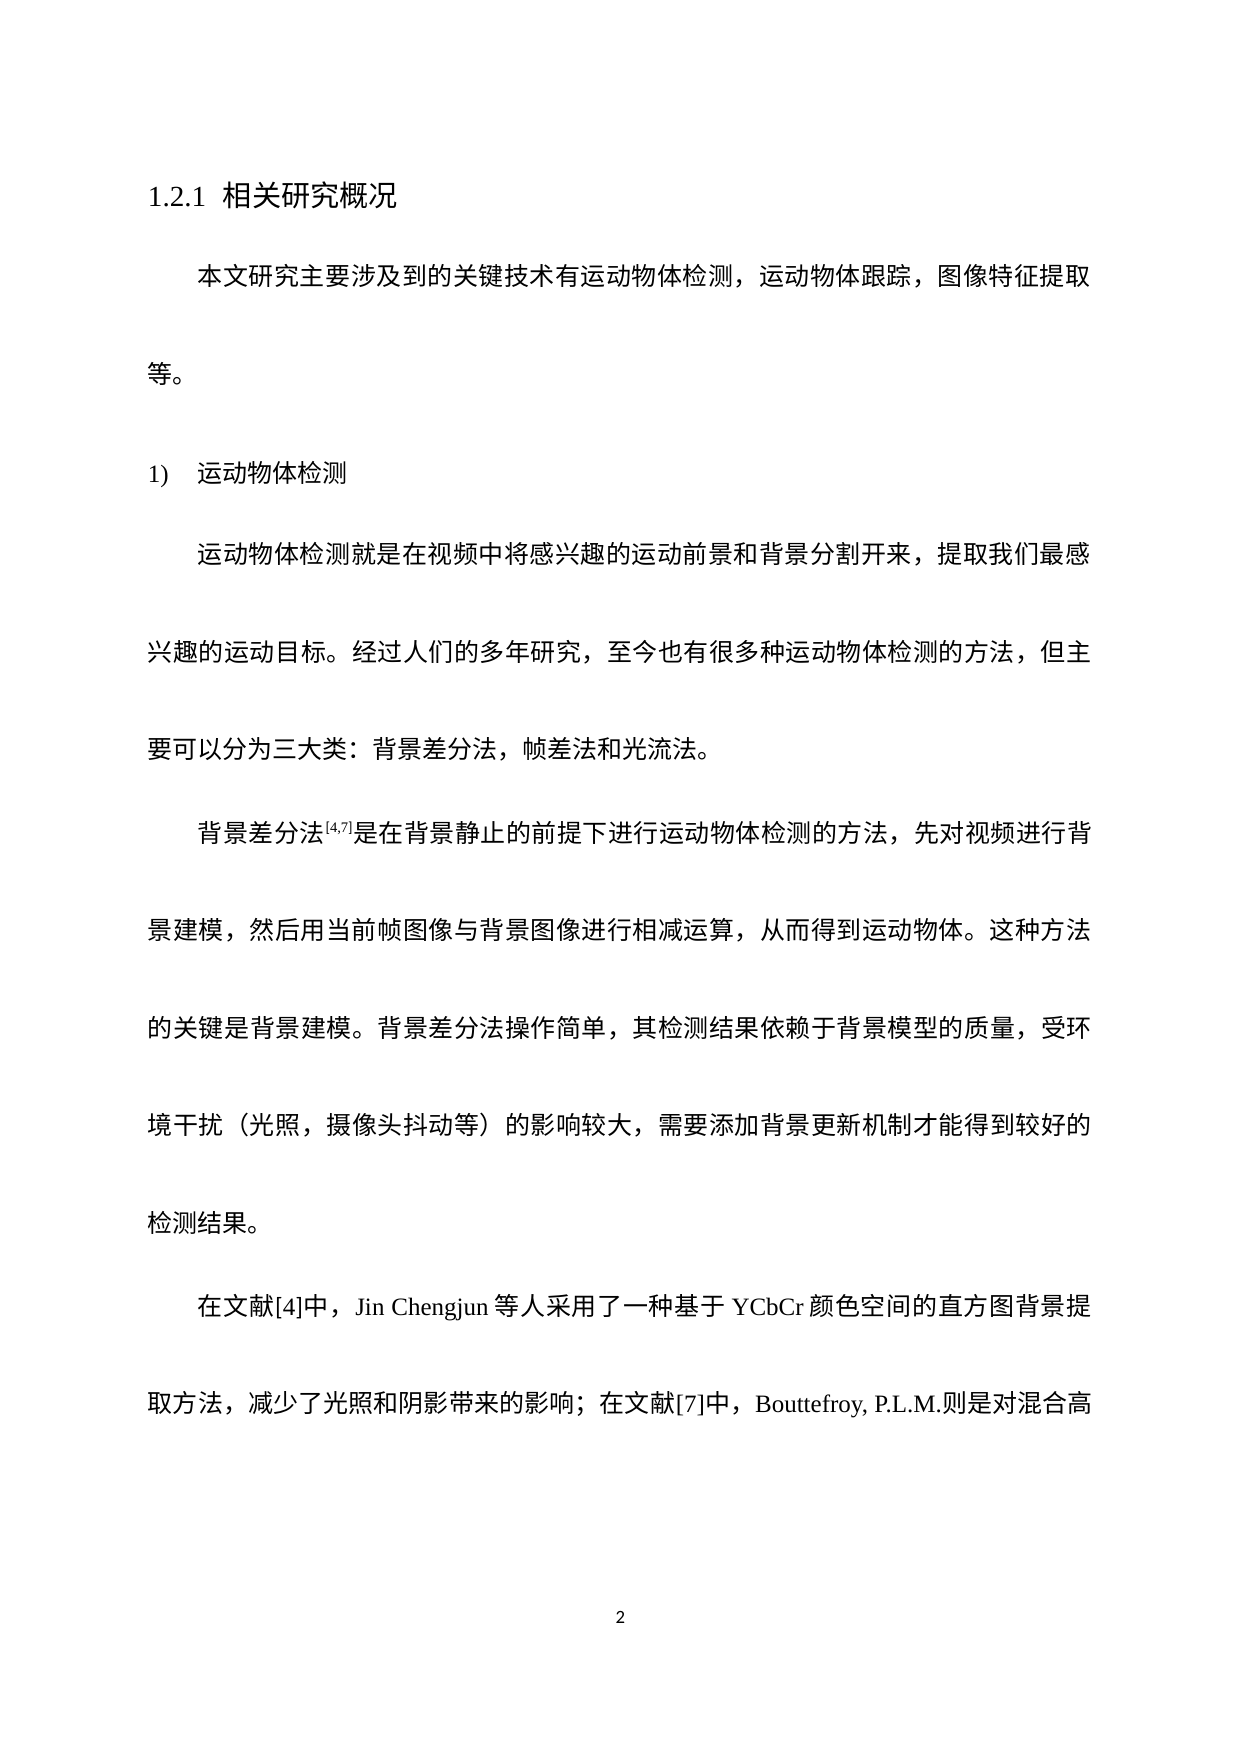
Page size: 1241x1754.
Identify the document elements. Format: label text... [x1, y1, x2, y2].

text 运动物体检测就是在视频中将感兴趣的运动前景和背景分割开来，提取我们最感兴趣的运动目标。经过人们的多年研究，至今也有很多种运动物体检测的方法，但主要可以分为三大类：背景差分法，帧差法和光流法。 [148, 521, 1092, 781]
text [148, 1272, 1092, 1434]
list 运动物体检测 [148, 439, 1092, 504]
text 背景差分法[4,7]是在背景静止的前提下进行运动物体检测的方法，先对视频进行背景建模，然后用当前帧图像与背景图像进行相减运算，从而得到运动物体。这种方法的关键是背景建模。背景差分法操作简单，其检测结果依赖于背景模型的质量，受环境干扰（光照，摄像头抖动等）的影响较大，需要添加背景更新机制才能得到较好的检测结果。 [148, 799, 1092, 1254]
text 本文研究主要涉及到的关键技术有运动物体检测，运动物体跟踪，图像特征提取等。 [148, 242, 1092, 405]
list 相关研究概况 [148, 161, 1092, 226]
